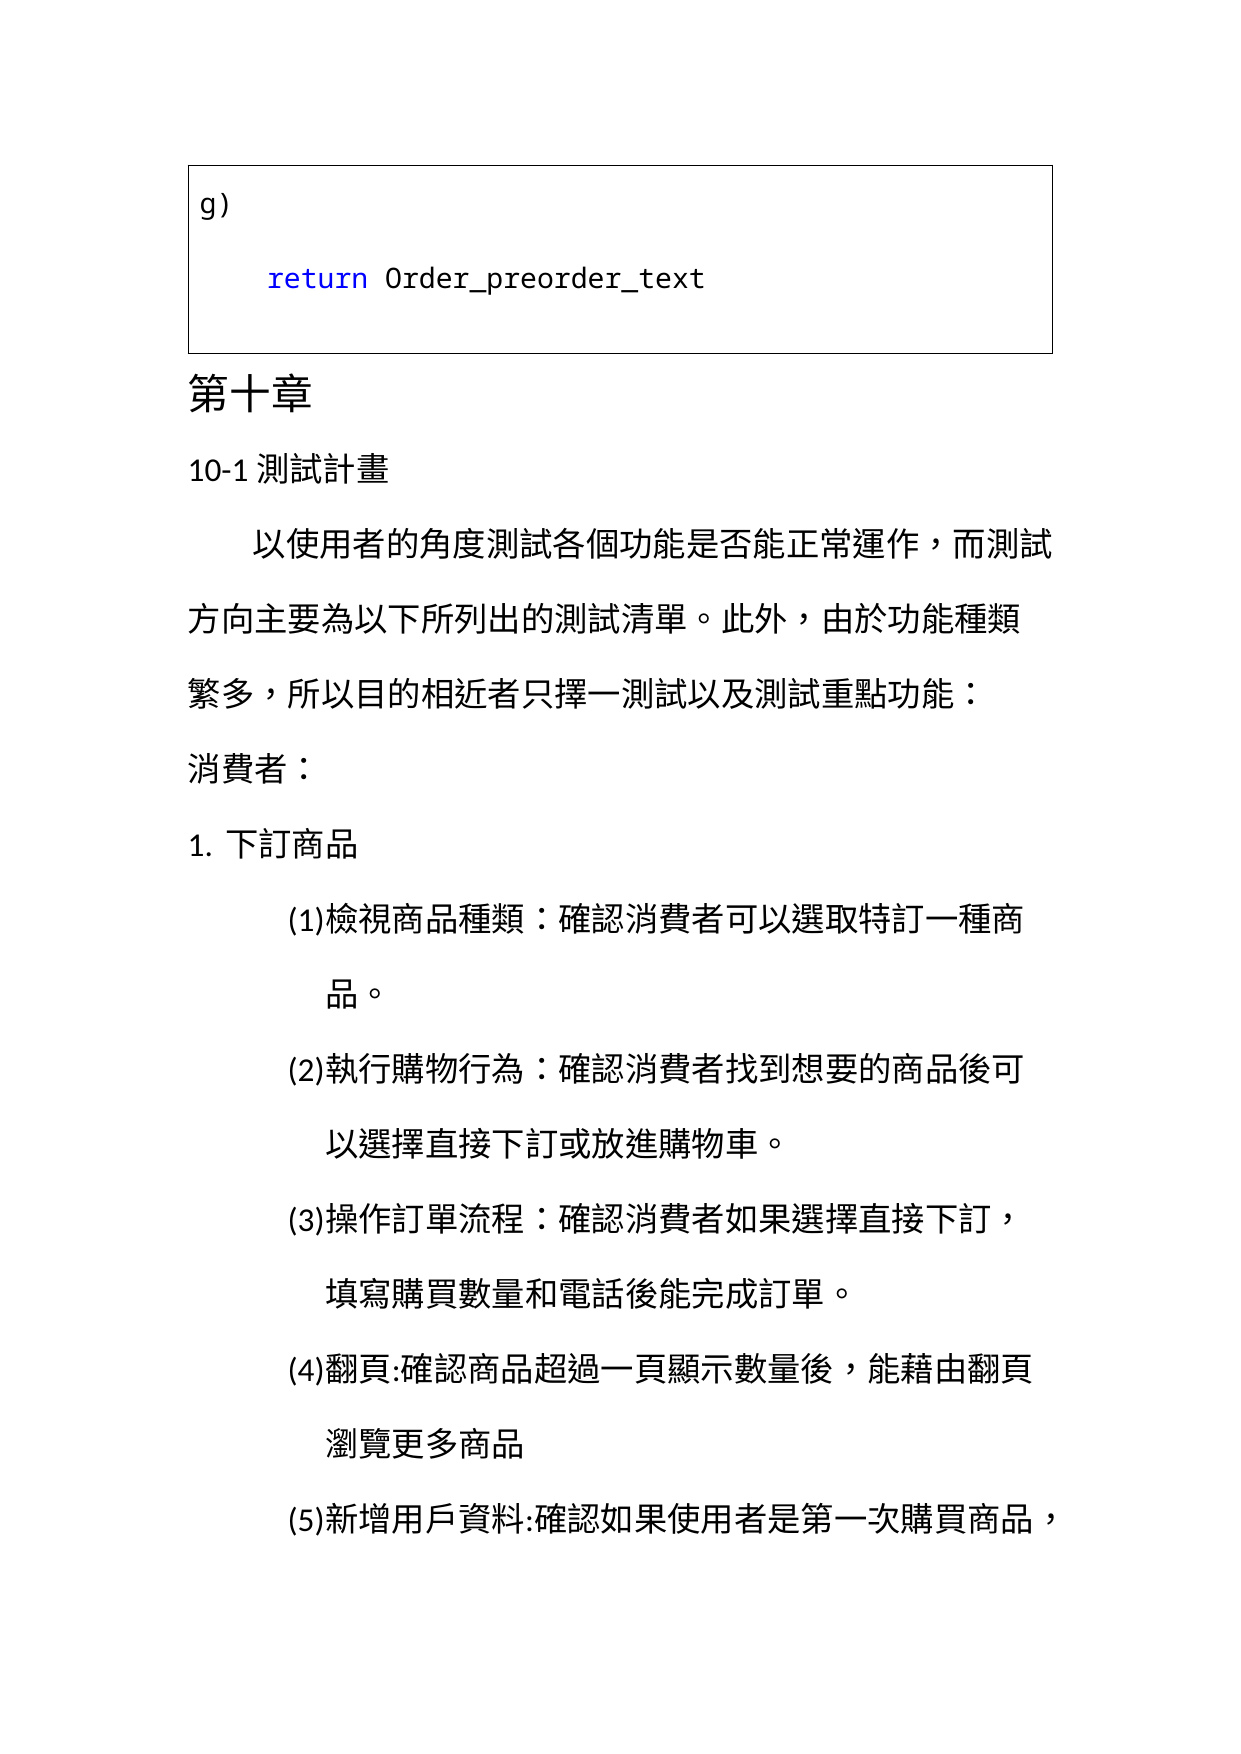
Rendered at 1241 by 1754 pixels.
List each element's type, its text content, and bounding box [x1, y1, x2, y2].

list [287, 1479, 1053, 1554]
text 第十章 [187, 354, 1053, 429]
text 以使用者的角度測試各個功能是否能正常運作，而測試方向主要為以下所列出的測試清單。此外，由於功能種類繁多，所以目的相近者只擇一測試以及測試重點功能： [187, 504, 1053, 729]
list 操作訂單流程：確認消費者如果選擇直接下訂，填寫購買數量和電話後能完成訂單。 [287, 1179, 1053, 1329]
text 消費者： [187, 729, 1053, 804]
list 執行購物行為：確認消費者找到想要的商品後可以選擇直接下訂或放進購物車。 [287, 1029, 1053, 1179]
list 翻頁:確認商品超過一頁顯示數量後，能藉由翻頁瀏覽更多商品 [287, 1329, 1053, 1479]
text 10-1 測試計畫 [187, 429, 1053, 504]
list 檢視商品種類：確認消費者可以選取特訂一種商品。 [287, 879, 1053, 1029]
list 下訂商品 [187, 804, 1053, 879]
